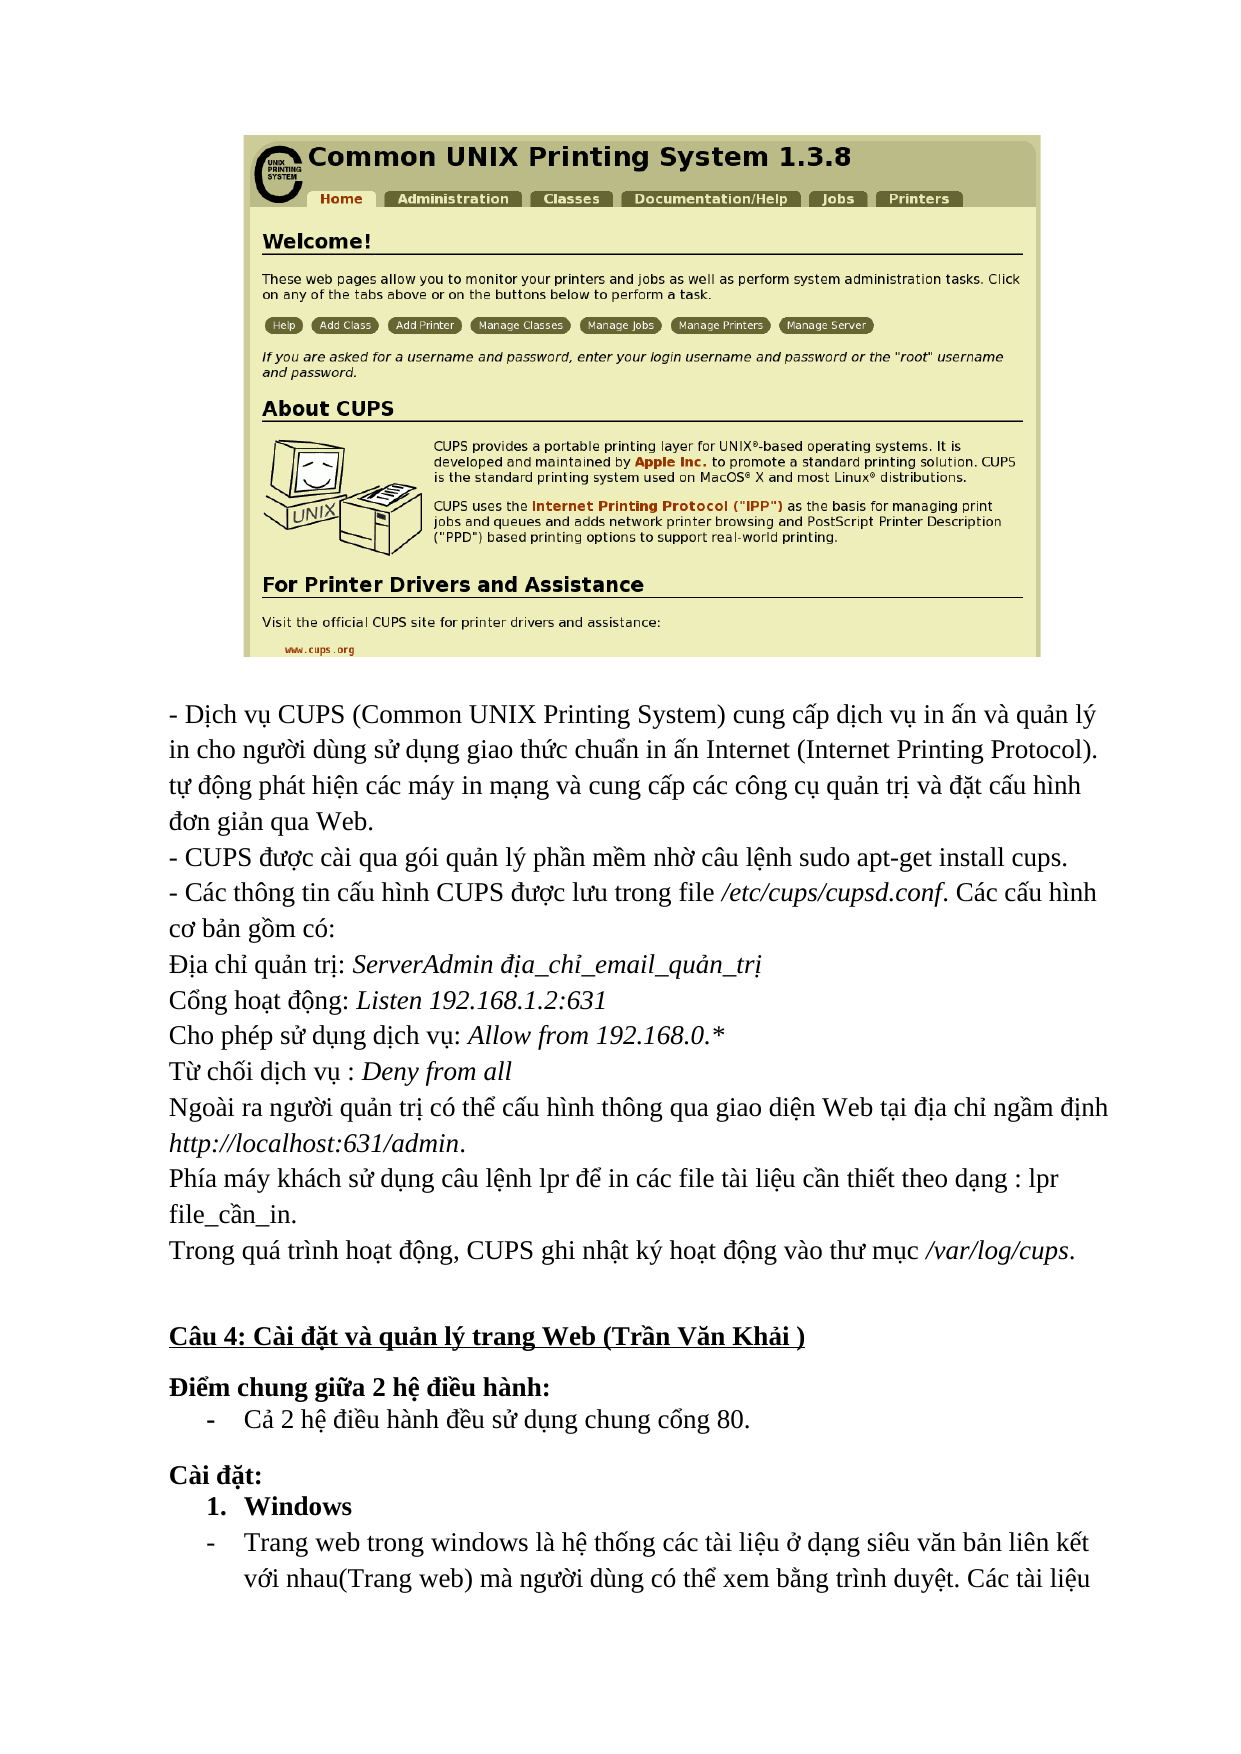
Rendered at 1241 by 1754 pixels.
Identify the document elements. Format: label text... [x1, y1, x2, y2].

list Windows [206, 1490, 1116, 1522]
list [206, 1526, 1116, 1593]
picture [243, 135, 1041, 657]
subtitle Cài đặt: [169, 1459, 1116, 1490]
text - Các thông tin cấu hình CUPS được lưu trong file /etc/cups/cupsd.conf. Các cấu hình cơ bản gồm có: Địa chỉ quản trị: ServerAdmin địa_chỉ_email_quản_trị Cổng hoạt động: Listen 192.168.1.2:631 Cho phép sử dụng dịch vụ: Allow from 192.168.0.* Từ chối dịch vụ : Deny from all [169, 877, 1116, 1086]
subtitle Điểm chung giữa 2 hệ điều hành: [169, 1372, 1116, 1403]
text Ngoài ra người quản trị có thể cấu hình thông qua giao diện Web tại địa chỉ ngầm định http://localhost:631/admin. Phía máy khách sử dụng câu lệnh lpr để in các file tài liệu cần thiết theo dạng : lpr file_cần_in. Trong quá trình hoạt động, CUPS ghi nhật ký hoạt động vào thư mục /var/log/cups. [169, 1091, 1116, 1265]
text - Dịch vụ CUPS (Common UNIX Printing System) cung cấp dịch vụ in ấn và quản lý in cho người dùng sử dụng giao thức chuẩn in ấn Internet (Internet Printing Protocol). [169, 698, 1116, 765]
text tự động phát hiện các máy in mạng và cung cấp các công cụ quản trị và đặt cấu hình đơn giản qua Web. - CUPS được cài qua gói quản lý phần mềm nhờ câu lệnh sudo apt-get install cups. [169, 769, 1116, 872]
list Cả 2 hệ điều hành đều sử dụng chung cổng 80. [206, 1403, 1116, 1434]
subtitle Câu 4: Cài đặt và quản lý trang Web (Trần Văn Khải ) [169, 1319, 1116, 1351]
